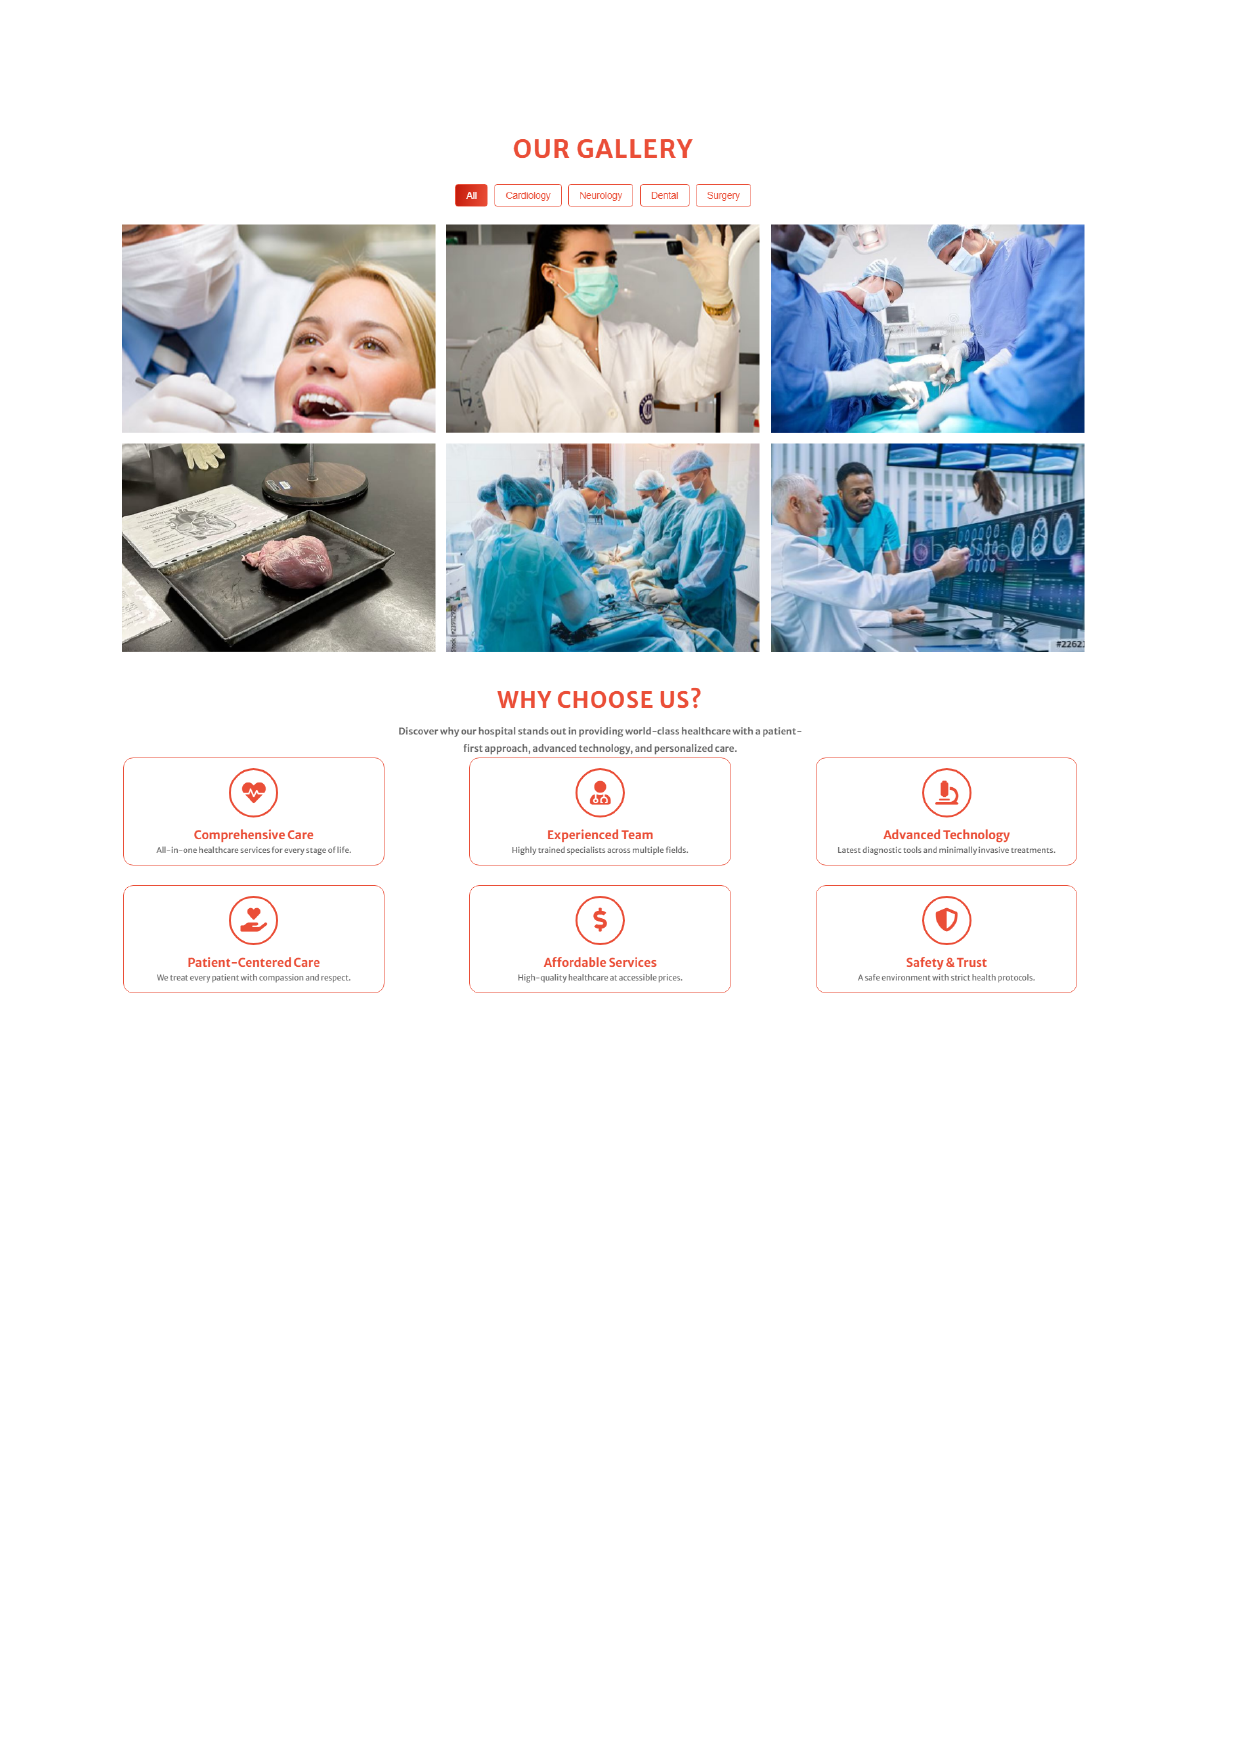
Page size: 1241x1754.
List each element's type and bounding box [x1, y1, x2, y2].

picture [100, 685, 1107, 1017]
picture [100, 130, 1107, 657]
